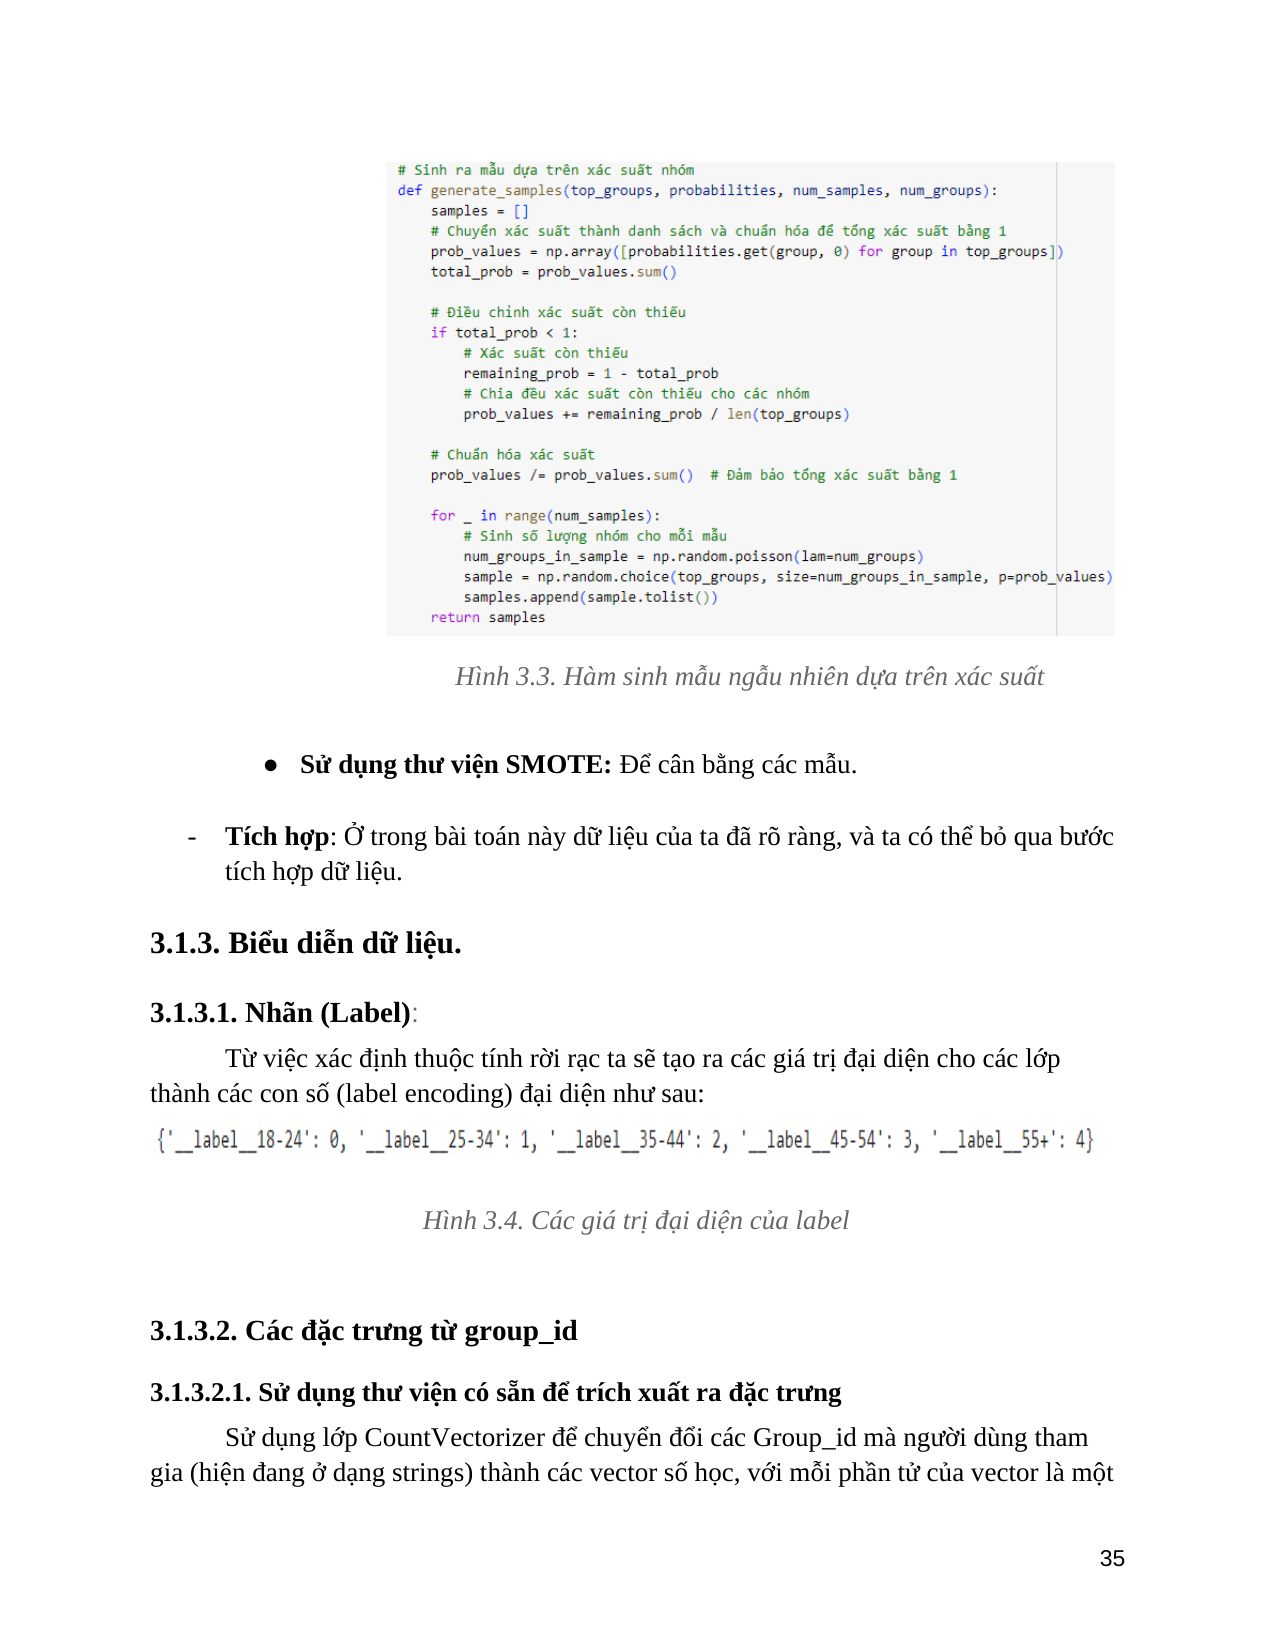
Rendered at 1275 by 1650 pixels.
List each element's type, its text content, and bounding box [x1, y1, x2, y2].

subtitle 3.1.3.2. Các đặc trưng từ group_id [150, 1313, 1125, 1347]
text Từ việc xác định thuộc tính rời rạc ta sẽ tạo ra các giá trị đại diện cho các lớp thành các con số (label encoding) đại diện như sau: [150, 1042, 1125, 1108]
picture [386, 162, 1115, 636]
subtitle 3.1.3.2.1. Sử dụng thư viện có sẵn để trích xuất ra đặc trưng [150, 1377, 1125, 1408]
subtitle 3.1.3.1. Nhãn (Label): [150, 995, 1125, 1028]
picture [150, 1113, 1125, 1176]
subtitle Hình 3.4. Các giá trị đại diện của label [150, 1204, 1125, 1235]
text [150, 1421, 1125, 1487]
list Sử dụng thư viện SMOTE: Để cân bằng các mẫu. [262, 748, 1125, 779]
subtitle 3.1.3. Biểu diễn dữ liệu. [150, 924, 1125, 960]
table_header Hình 3.3. Hàm sinh mẫu ngẫu nhiên dựa trên xác suất [377, 152, 1125, 710]
list Tích hợp: Ở trong bài toán này dữ liệu của ta đã rõ ràng, và ta có thể bỏ qua bước tích hợp dữ liệu. [187, 819, 1125, 886]
